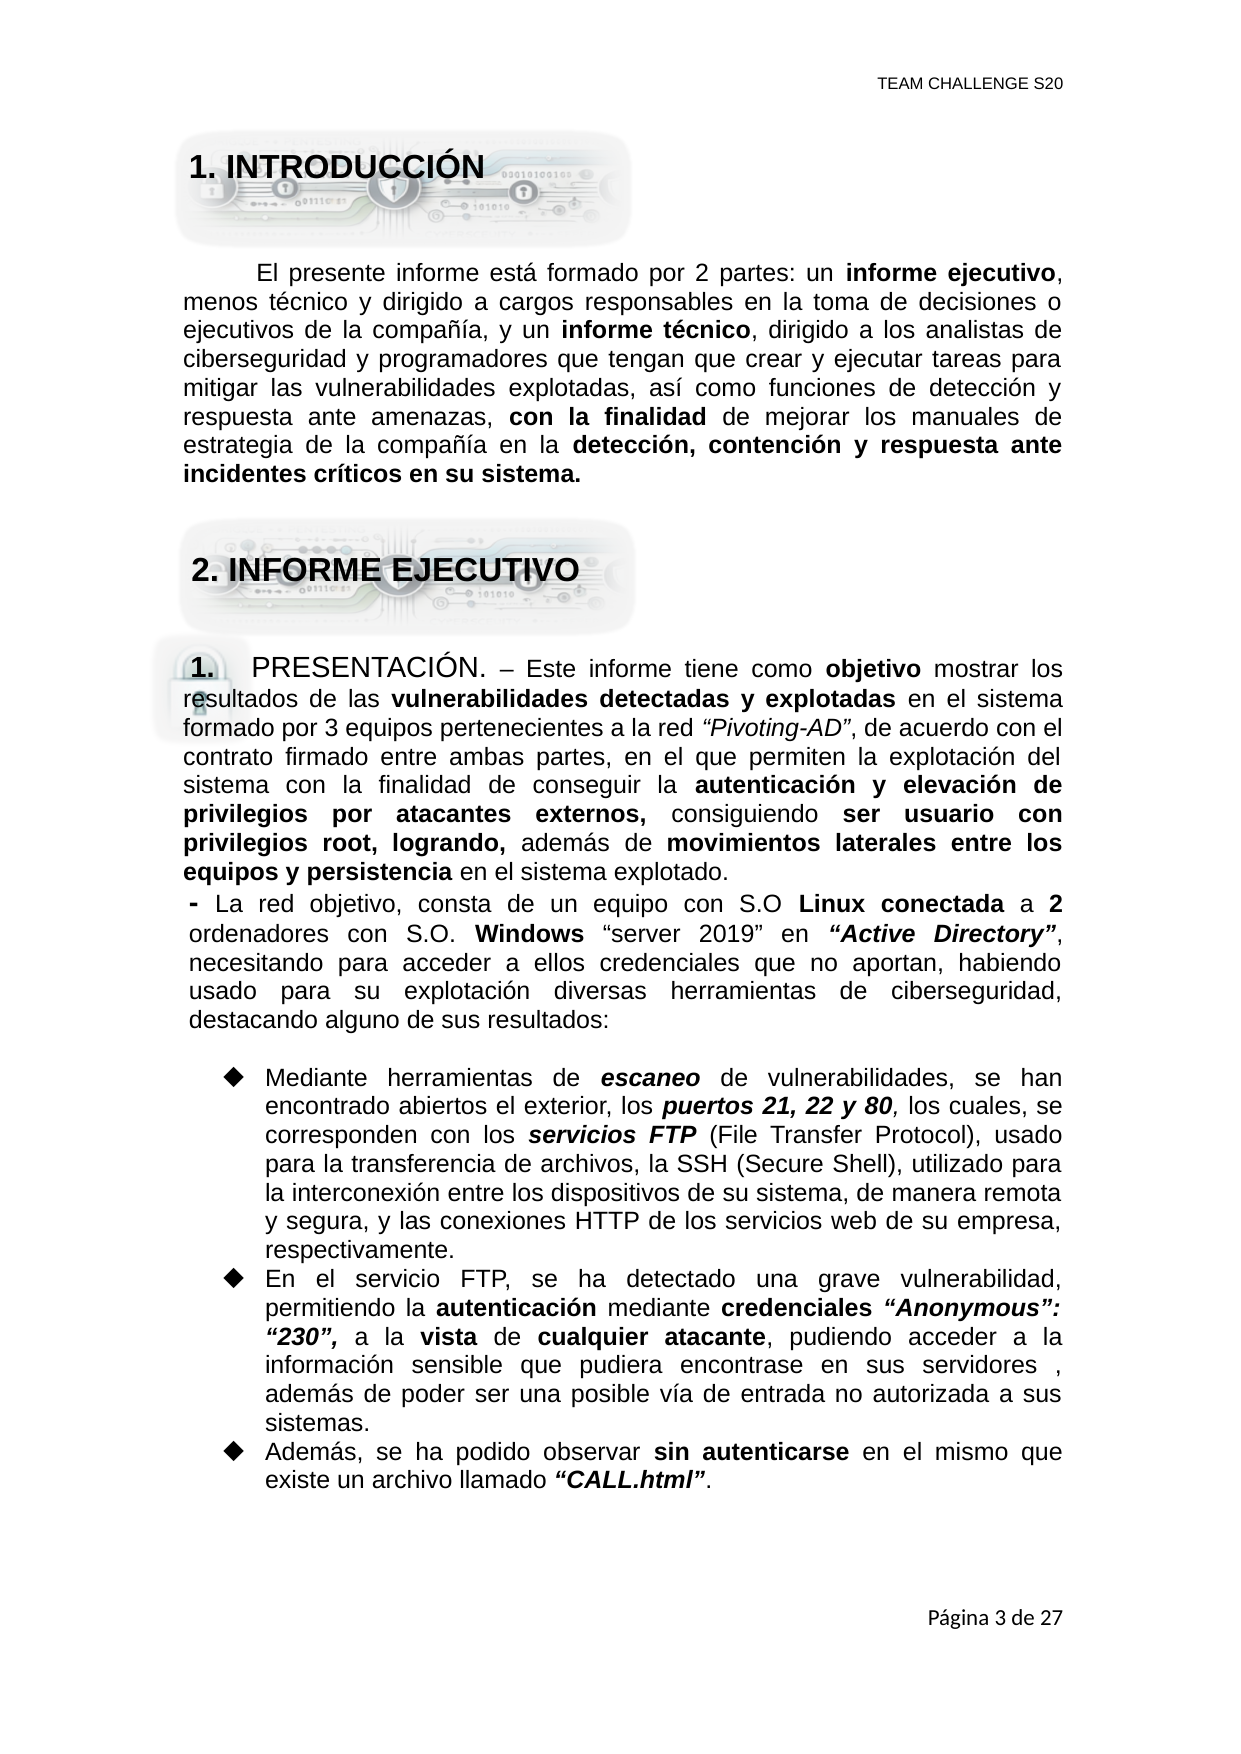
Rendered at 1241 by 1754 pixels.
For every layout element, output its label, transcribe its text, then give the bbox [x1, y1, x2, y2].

list PRESENTACIÓN. – Este informe tiene como objetivo mostrar los resultados de las vulnerabilidades detectadas y explotadas en el sistema formado por 3 equipos pertenecientes a la red “Pivoting-AD”, de acuerdo con el contrato firmado entre ambas partes, en el que permiten la explotación del sistema con la finalidad de conseguir la autenticación y elevación de privilegios por atacantes externos, consiguiendo ser usuario con privilegios root, logrando, además de movimientos laterales entre los equipos y persistencia en el sistema explotado. [183, 650, 1063, 885]
list INTRODUCCIÓN [183, 148, 1063, 186]
list En el servicio FTP, se ha detectado una grave vulnerabilidad, permitiendo la autenticación mediante credenciales “Anonymous”: “230”, a la vista de cualquier atacante, pudiendo acceder a la información sensible que pudiera encontrase en sus servidores , además de poder ser una posible vía de entrada no autorizada a sus sistemas. [221, 1264, 1063, 1436]
text 2. INFORME EJECUTIVO [183, 550, 1063, 588]
list Mediante herramientas de escaneo de vulnerabilidades, se han encontrado abiertos el exterior, los puertos 21, 22 y 80, los cuales, se corresponden con los servicios FTP (File Transfer Protocol), usado para la transferencia de archivos, la SSH (Secure Shell), utilizado para la interconexión entre los dispositivos de su sistema, de manera remota y segura, y las conexiones HTTP de los servicios web de su empresa, respectivamente. [221, 1062, 1063, 1264]
list - La red objetivo, consta de un equipo con S.O Linux conectada a 2 ordenadores con S.O. Windows “server 2019” en “Active Directory”, necesitando para acceder a ellos credenciales que no aportan, habiendo usado para su explotación diversas herramientas de ciberseguridad, destacando alguno de sus resultados: [189, 885, 1063, 1034]
list Además, se ha podido observar sin autenticarse en el mismo que existe un archivo llamado “CALL.html”. [221, 1436, 1063, 1494]
text El presente informe está formado por 2 partes: un informe ejecutivo, menos técnico y dirigido a cargos responsables en la toma de decisiones o ejecutivos de la compañía, y un informe técnico, dirigido a los analistas de ciberseguridad y programadores que tengan que crear y ejecutar tareas para mitigar las vulnerabilidades explotadas, así como funciones de detección y respuesta ante amenazas, con la finalidad de mejorar los manuales de estrategia de la compañía en la detección, contención y respuesta ante incidentes críticos en su sistema. [183, 258, 1063, 488]
